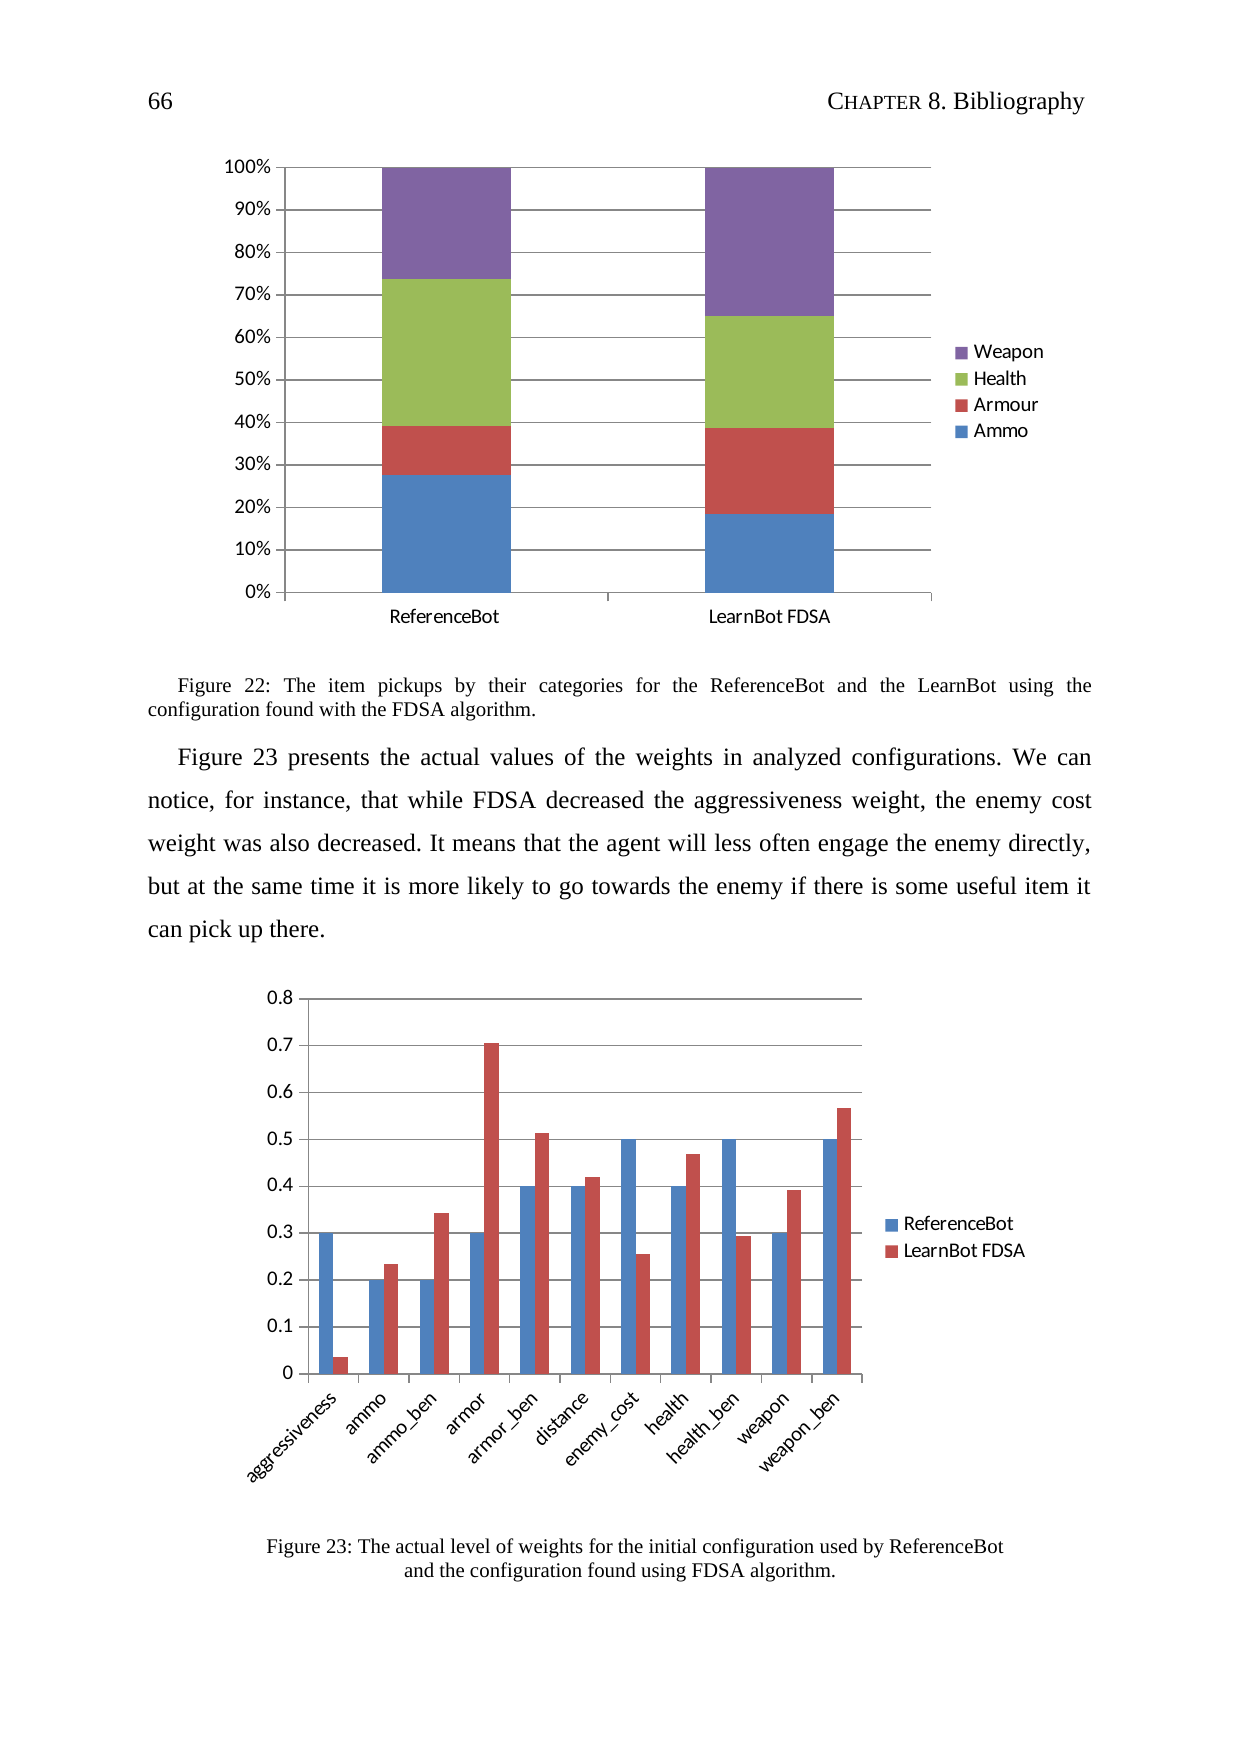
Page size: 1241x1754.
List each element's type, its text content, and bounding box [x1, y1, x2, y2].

text Figure 23: The actual level of weights for the initial configuration used by ReferenceBot and the configuration found using FDSA algorithm. [148, 1534, 1093, 1582]
text Figure 23 presents the actual values of the weights in analyzed configurations. We can notice, for instance, that while FDSA decreased the aggressiveness weight, the enemy cost weight was also decreased. It means that the agent will less often engage the enemy directly, but at the same time it is more likely to go towards the enemy if there is some useful item it can pick up there. [148, 742, 1093, 943]
text Figure 22: The item pickups by their categories for the ReferenceBot and the LearnBot using the configuration found with the FDSA algorithm. [148, 673, 1093, 721]
